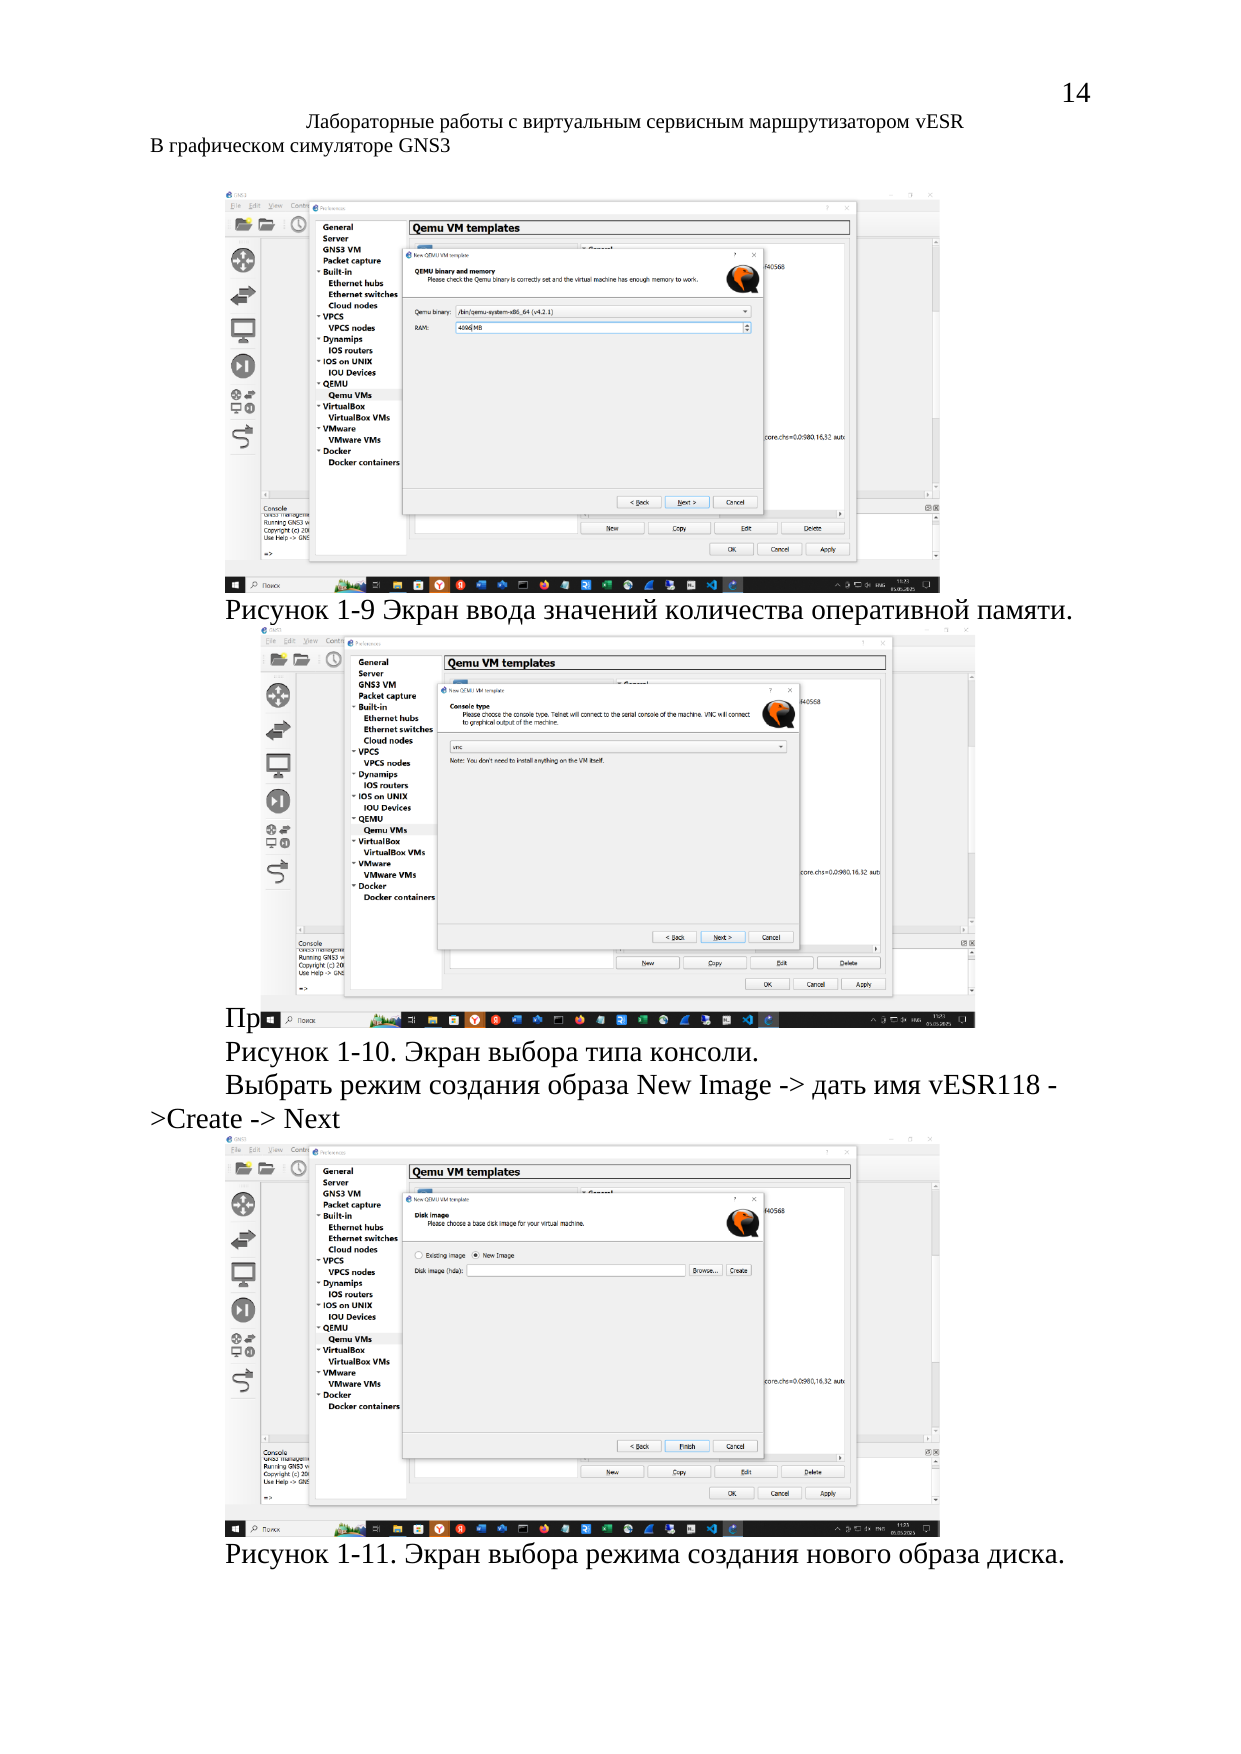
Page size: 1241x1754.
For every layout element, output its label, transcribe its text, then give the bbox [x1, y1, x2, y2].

text Рисунок 1-11. Экран выбора режима создания нового образа диска. [150, 1537, 1090, 1570]
picture [225, 1134, 940, 1537]
text Выбрать режим создания образа New Image -> дать имя vESR118 ->Create -> Next [150, 1067, 1090, 1134]
picture [225, 190, 940, 593]
text Рисунок 1-10. Экран выбора типа консоли. [150, 1034, 1090, 1067]
text Рисунок 1-9 Экран ввода значений количества оперативной памяти. [150, 592, 1090, 626]
picture [260, 625, 976, 1028]
